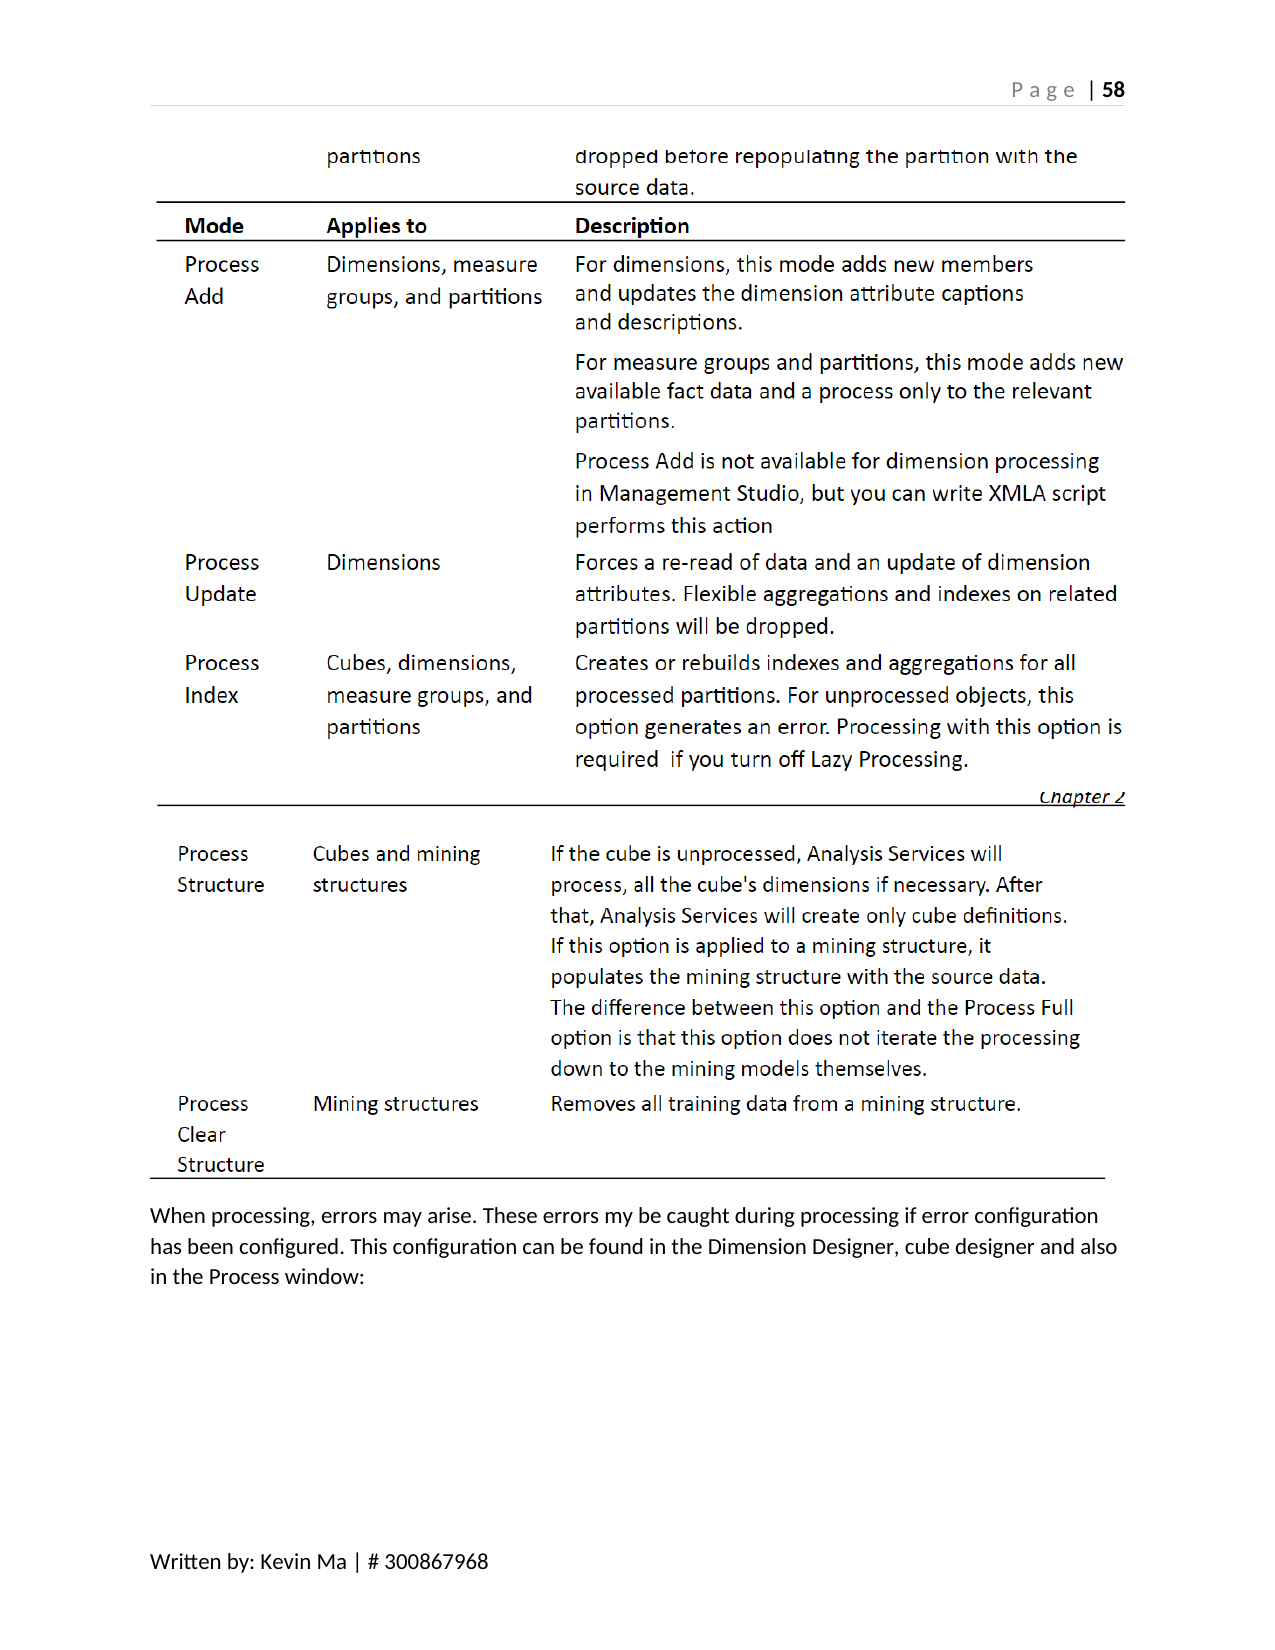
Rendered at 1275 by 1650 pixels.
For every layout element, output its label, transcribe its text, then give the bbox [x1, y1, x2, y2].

text When processing, errors may arise. These errors my be caught during processing if error configuration has been configured. This configuration can be found in the Dimension Designer, cube designer and also in the Process window: [150, 1202, 1125, 1290]
picture [150, 792, 1125, 1183]
picture [150, 150, 1125, 774]
